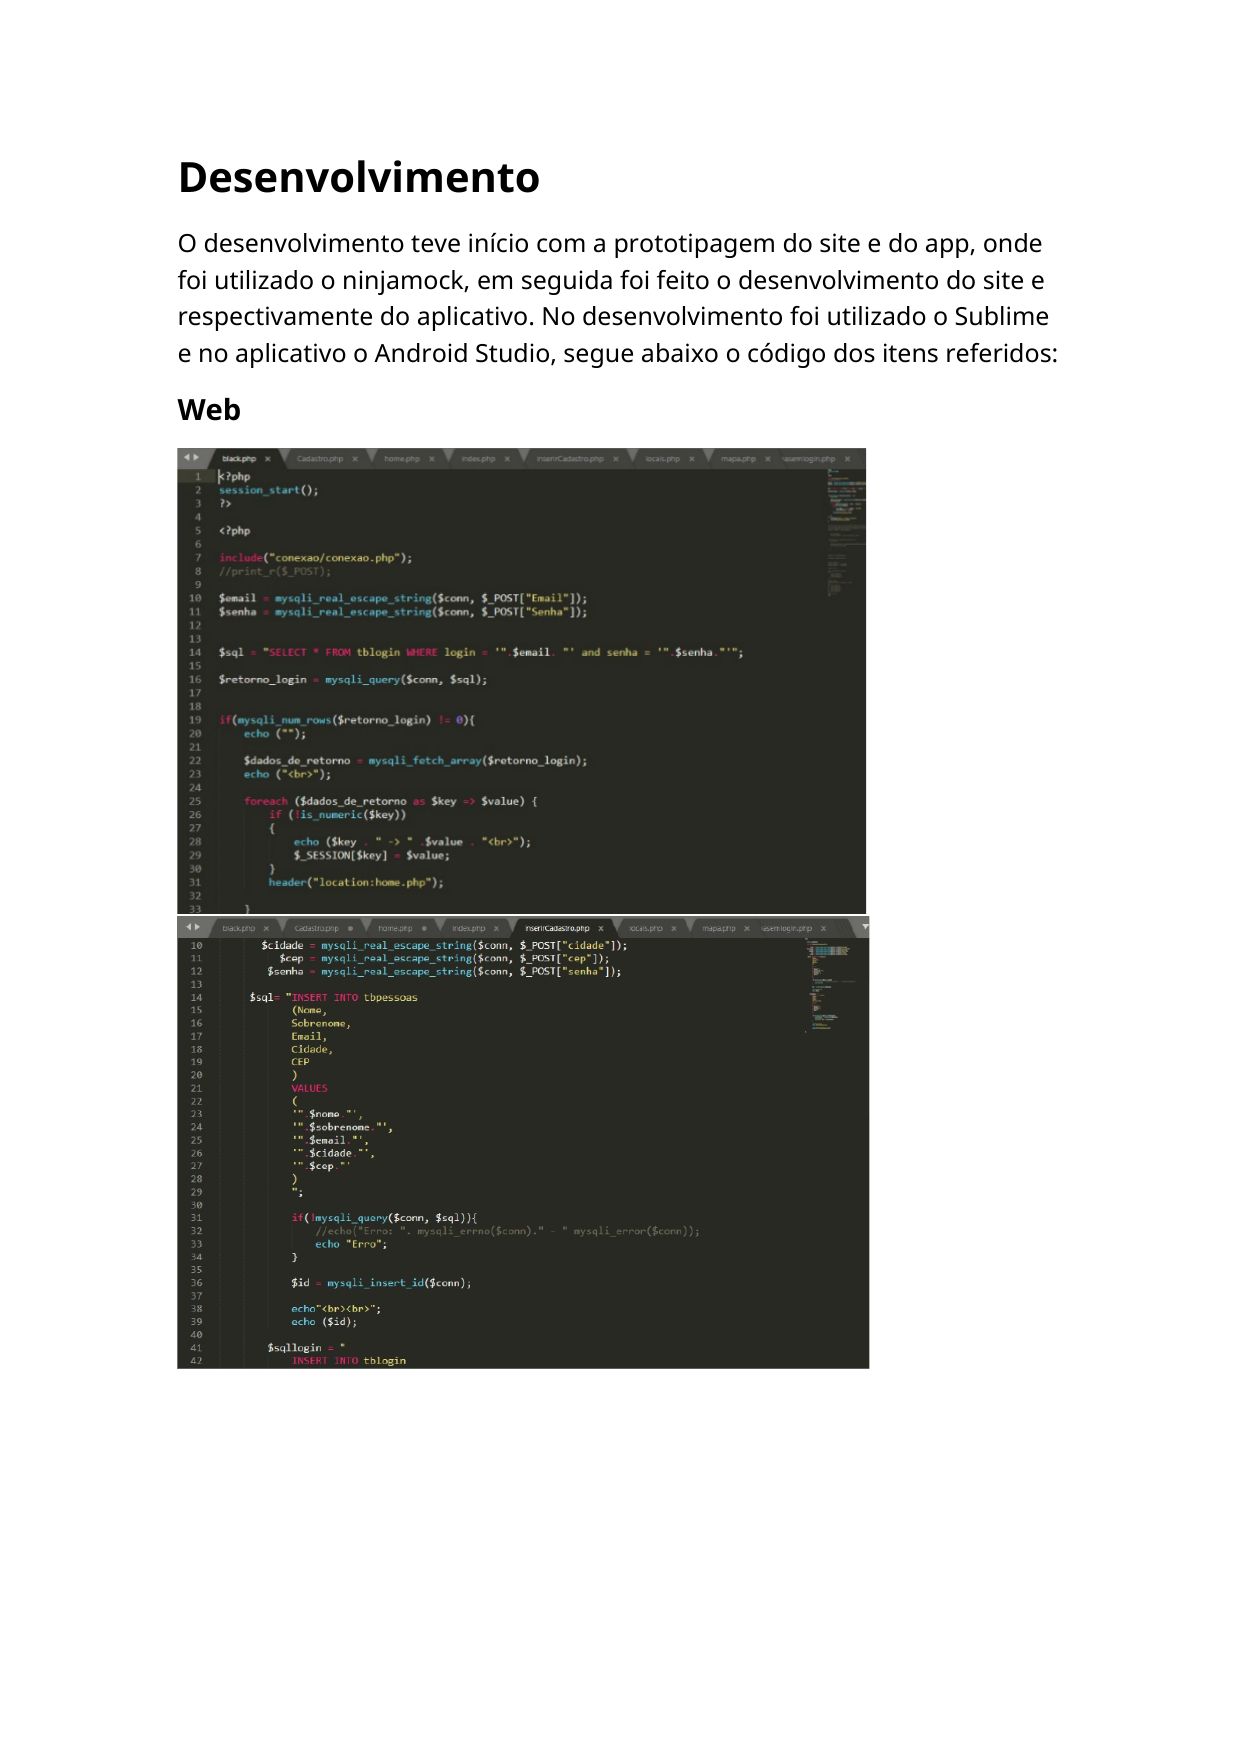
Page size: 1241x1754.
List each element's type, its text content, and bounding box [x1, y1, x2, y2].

picture [177, 448, 867, 914]
picture [177, 916, 870, 1369]
text O desenvolvimento teve início com a prototipagem do site e do app, onde foi utilizado o ninjamock, em seguida foi feito o desenvolvimento do site e respectivamente do aplicativo. No desenvolvimento foi utilizado o Sublime e no aplicativo o Android Studio, segue abaixo o código dos itens referidos: [177, 226, 1063, 370]
text Desenvolvimento [177, 148, 1063, 204]
text Web [177, 389, 1063, 429]
